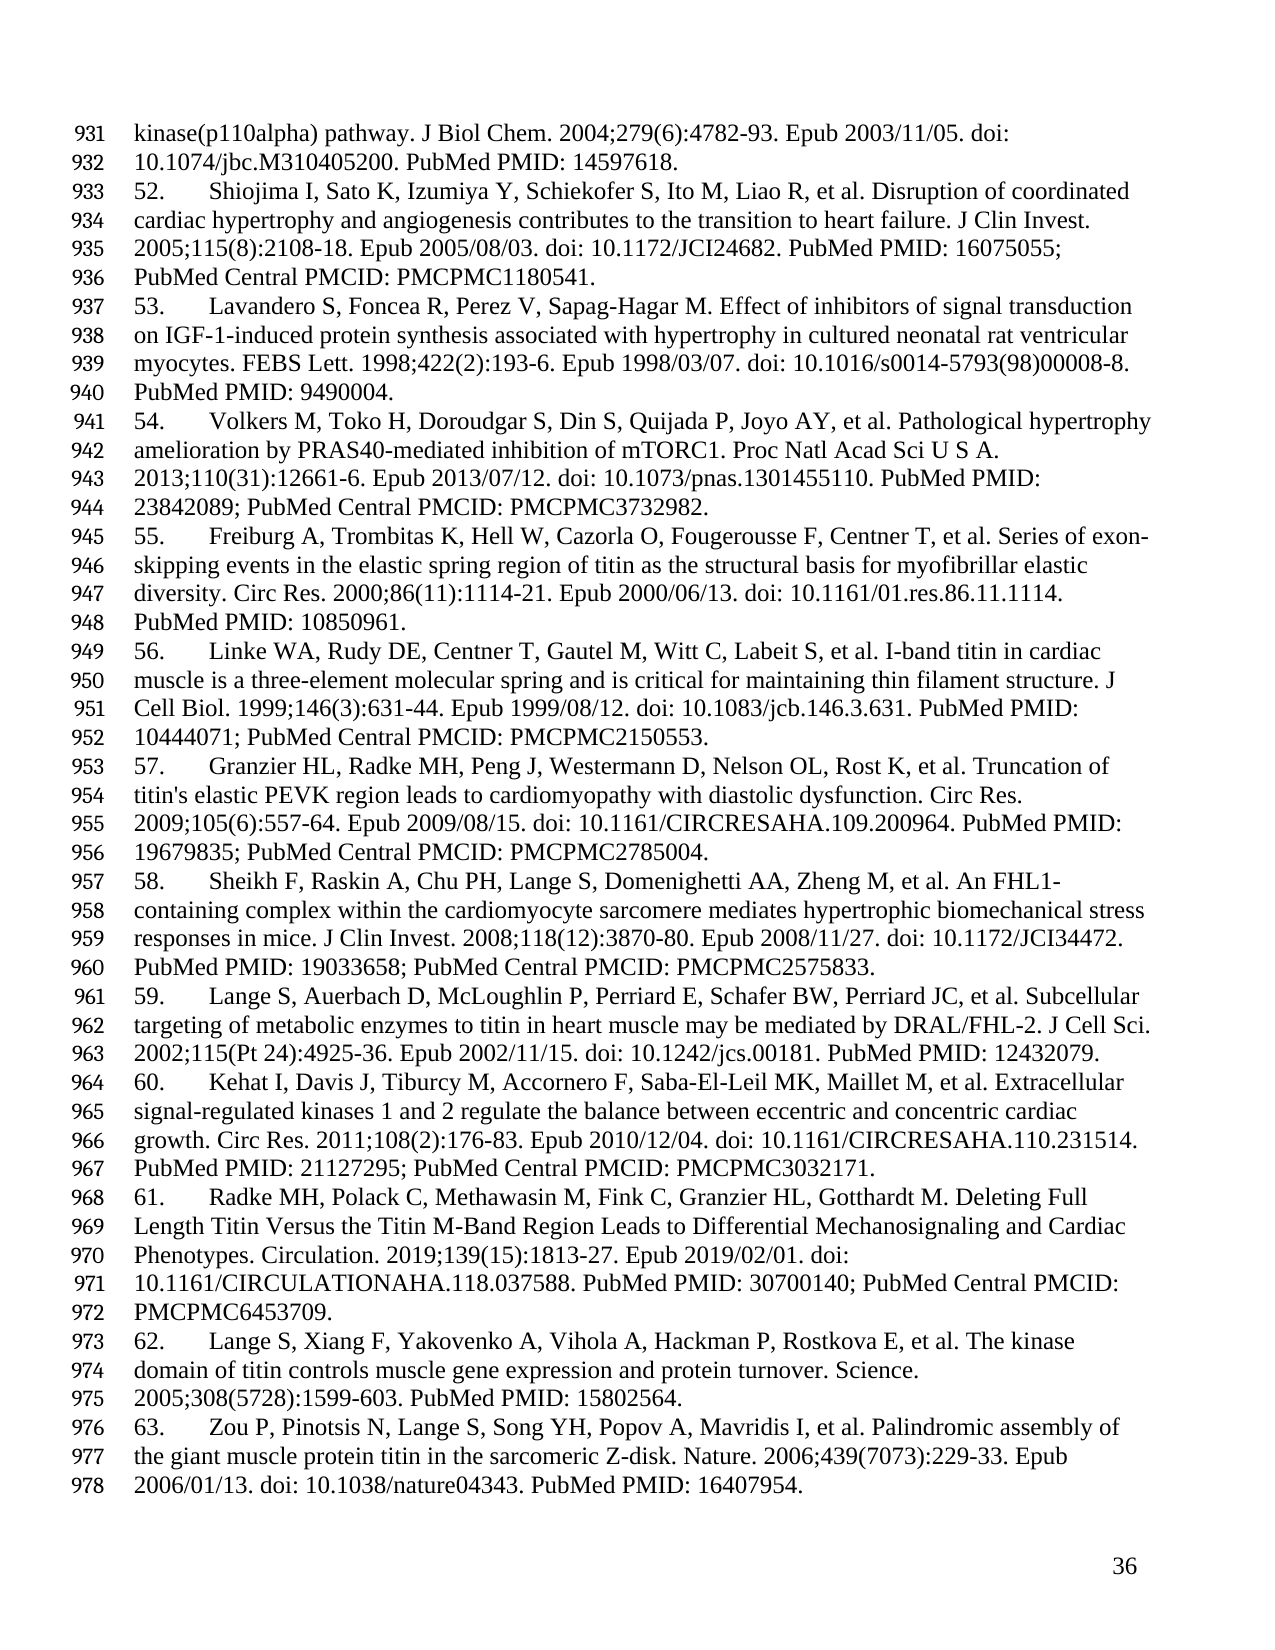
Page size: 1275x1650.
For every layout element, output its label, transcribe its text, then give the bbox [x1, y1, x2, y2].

text 63. Zou P, Pinotsis N, Lange S, Song YH, Popov A, Mavridis I, et al. Palindromic assembly of the giant muscle protein titin in the sarcomeric Z-disk. Nature. 2006;439(7073):229-33. Epub 2006/01/13. doi: 10.1038/nature04343. PubMed PMID: 16407954. [133, 1412, 1152, 1498]
text 55. Freiburg A, Trombitas K, Hell W, Cazorla O, Fougerousse F, Centner T, et al. Series of exon-skipping events in the elastic spring region of titin as the structural basis for myofibrillar elastic diversity. Circ Res. 2000;86(11):1114-21. Epub 2000/06/13. doi: 10.1161/01.res.86.11.1114. PubMed PMID: 10850961. [133, 521, 1152, 636]
text 56. Linke WA, Rudy DE, Centner T, Gautel M, Witt C, Labeit S, et al. I-band titin in cardiac muscle is a three-element molecular spring and is critical for maintaining thin filament structure. J Cell Biol. 1999;146(3):631-44. Epub 1999/08/12. doi: 10.1083/jcb.146.3.631. PubMed PMID: 10444071; PubMed Central PMCID: PMCPMC2150553. [133, 636, 1152, 751]
text 54. Volkers M, Toko H, Doroudgar S, Din S, Quijada P, Joyo AY, et al. Pathological hypertrophy amelioration by PRAS40-mediated inhibition of mTORC1. Proc Natl Acad Sci U S A. 2013;110(31):12661-6. Epub 2013/07/12. doi: 10.1073/pnas.1301455110. PubMed PMID: 23842089; PubMed Central PMCID: PMCPMC3732982. [133, 406, 1152, 521]
text 52. Shiojima I, Sato K, Izumiya Y, Schiekofer S, Ito M, Liao R, et al. Disruption of coordinated cardiac hypertrophy and angiogenesis contributes to the transition to heart failure. J Clin Invest. 2005;115(8):2108-18. Epub 2005/08/03. doi: 10.1172/JCI24682. PubMed PMID: 16075055; PubMed Central PMCID: PMCPMC1180541. [133, 176, 1152, 291]
text 62. Lange S, Xiang F, Yakovenko A, Vihola A, Hackman P, Rostkova E, et al. The kinase domain of titin controls muscle gene expression and protein turnover. Science. 2005;308(5728):1599-603. PubMed PMID: 15802564. [133, 1326, 1152, 1412]
text 61. Radke MH, Polack C, Methawasin M, Fink C, Granzier HL, Gotthardt M. Deleting Full Length Titin Versus the Titin M-Band Region Leads to Differential Mechanosignaling and Cardiac Phenotypes. Circulation. 2019;139(15):1813-27. Epub 2019/02/01. doi: 10.1161/CIRCULATIONAHA.118.037588. PubMed PMID: 30700140; PubMed Central PMCID: PMCPMC6453709. [133, 1182, 1152, 1326]
text 57. Granzier HL, Radke MH, Peng J, Westermann D, Nelson OL, Rost K, et al. Truncation of titin's elastic PEVK region leads to cardiomyopathy with diastolic dysfunction. Circ Res. 2009;105(6):557-64. Epub 2009/08/15. doi: 10.1161/CIRCRESAHA.109.200964. PubMed PMID: 19679835; PubMed Central PMCID: PMCPMC2785004. [133, 751, 1152, 866]
text 58. Sheikh F, Raskin A, Chu PH, Lange S, Domenighetti AA, Zheng M, et al. An FHL1-containing complex within the cardiomyocyte sarcomere mediates hypertrophic biomechanical stress responses in mice. J Clin Invest. 2008;118(12):3870-80. Epub 2008/11/27. doi: 10.1172/JCI34472. PubMed PMID: 19033658; PubMed Central PMCID: PMCPMC2575833. [133, 866, 1152, 981]
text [133, 118, 1152, 176]
text 60. Kehat I, Davis J, Tiburcy M, Accornero F, Saba-El-Leil MK, Maillet M, et al. Extracellular signal-regulated kinases 1 and 2 regulate the balance between eccentric and concentric cardiac growth. Circ Res. 2011;108(2):176-83. Epub 2010/12/04. doi: 10.1161/CIRCRESAHA.110.231514. PubMed PMID: 21127295; PubMed Central PMCID: PMCPMC3032171. [133, 1067, 1152, 1182]
text 59. Lange S, Auerbach D, McLoughlin P, Perriard E, Schafer BW, Perriard JC, et al. Subcellular targeting of metabolic enzymes to titin in heart muscle may be mediated by DRAL/FHL-2. J Cell Sci. 2002;115(Pt 24):4925-36. Epub 2002/11/15. doi: 10.1242/jcs.00181. PubMed PMID: 12432079. [133, 981, 1152, 1067]
text 53. Lavandero S, Foncea R, Perez V, Sapag-Hagar M. Effect of inhibitors of signal transduction on IGF-1-induced protein synthesis associated with hypertrophy in cultured neonatal rat ventricular myocytes. FEBS Lett. 1998;422(2):193-6. Epub 1998/03/07. doi: 10.1016/s0014-5793(98)00008-8. PubMed PMID: 9490004. [133, 291, 1152, 406]
